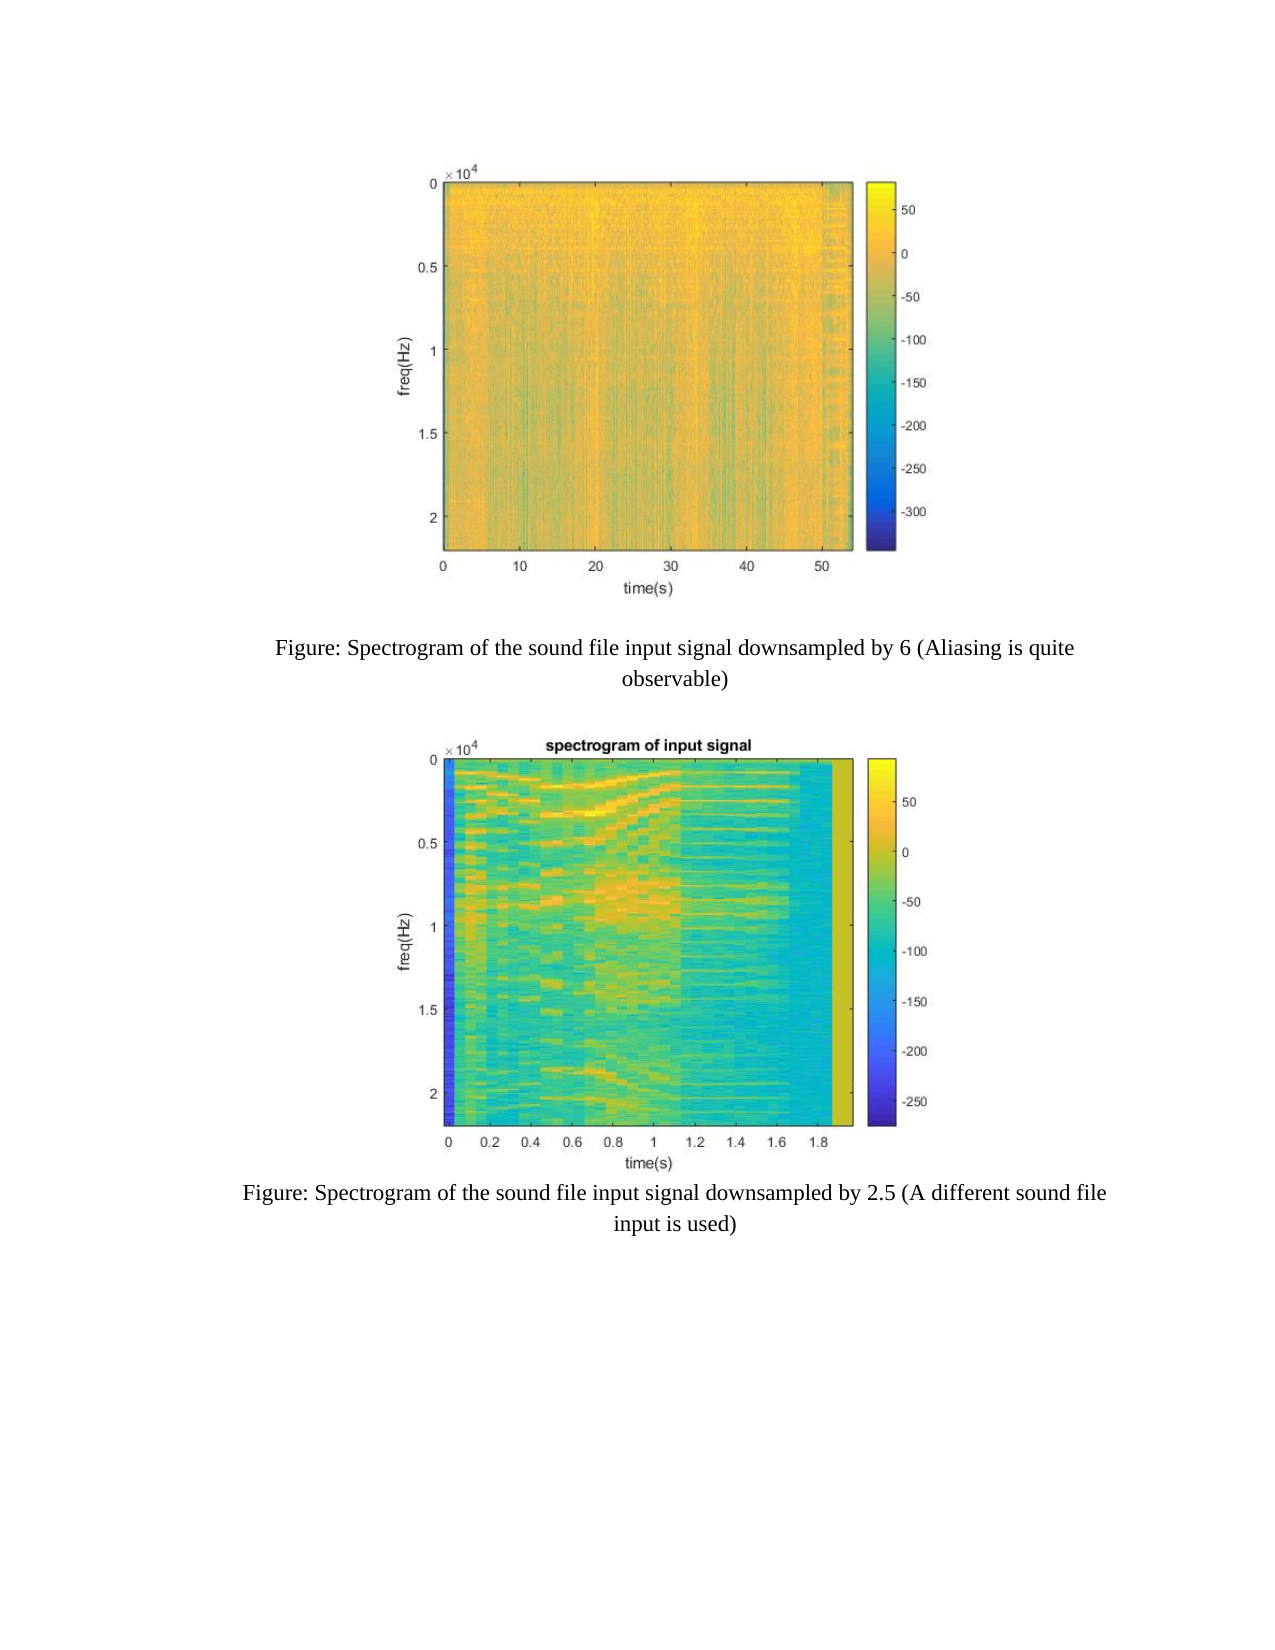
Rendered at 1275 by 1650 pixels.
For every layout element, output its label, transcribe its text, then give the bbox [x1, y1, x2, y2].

picture [375, 149, 975, 600]
list Figure: Spectrogram of the sound file input signal downsampled by 2.5 (A different sound file input is used) [225, 1179, 1125, 1236]
picture [375, 725, 976, 1176]
list Figure: Spectrogram of the sound file input signal downsampled by 6 (Aliasing is quite observable) [225, 634, 1125, 691]
